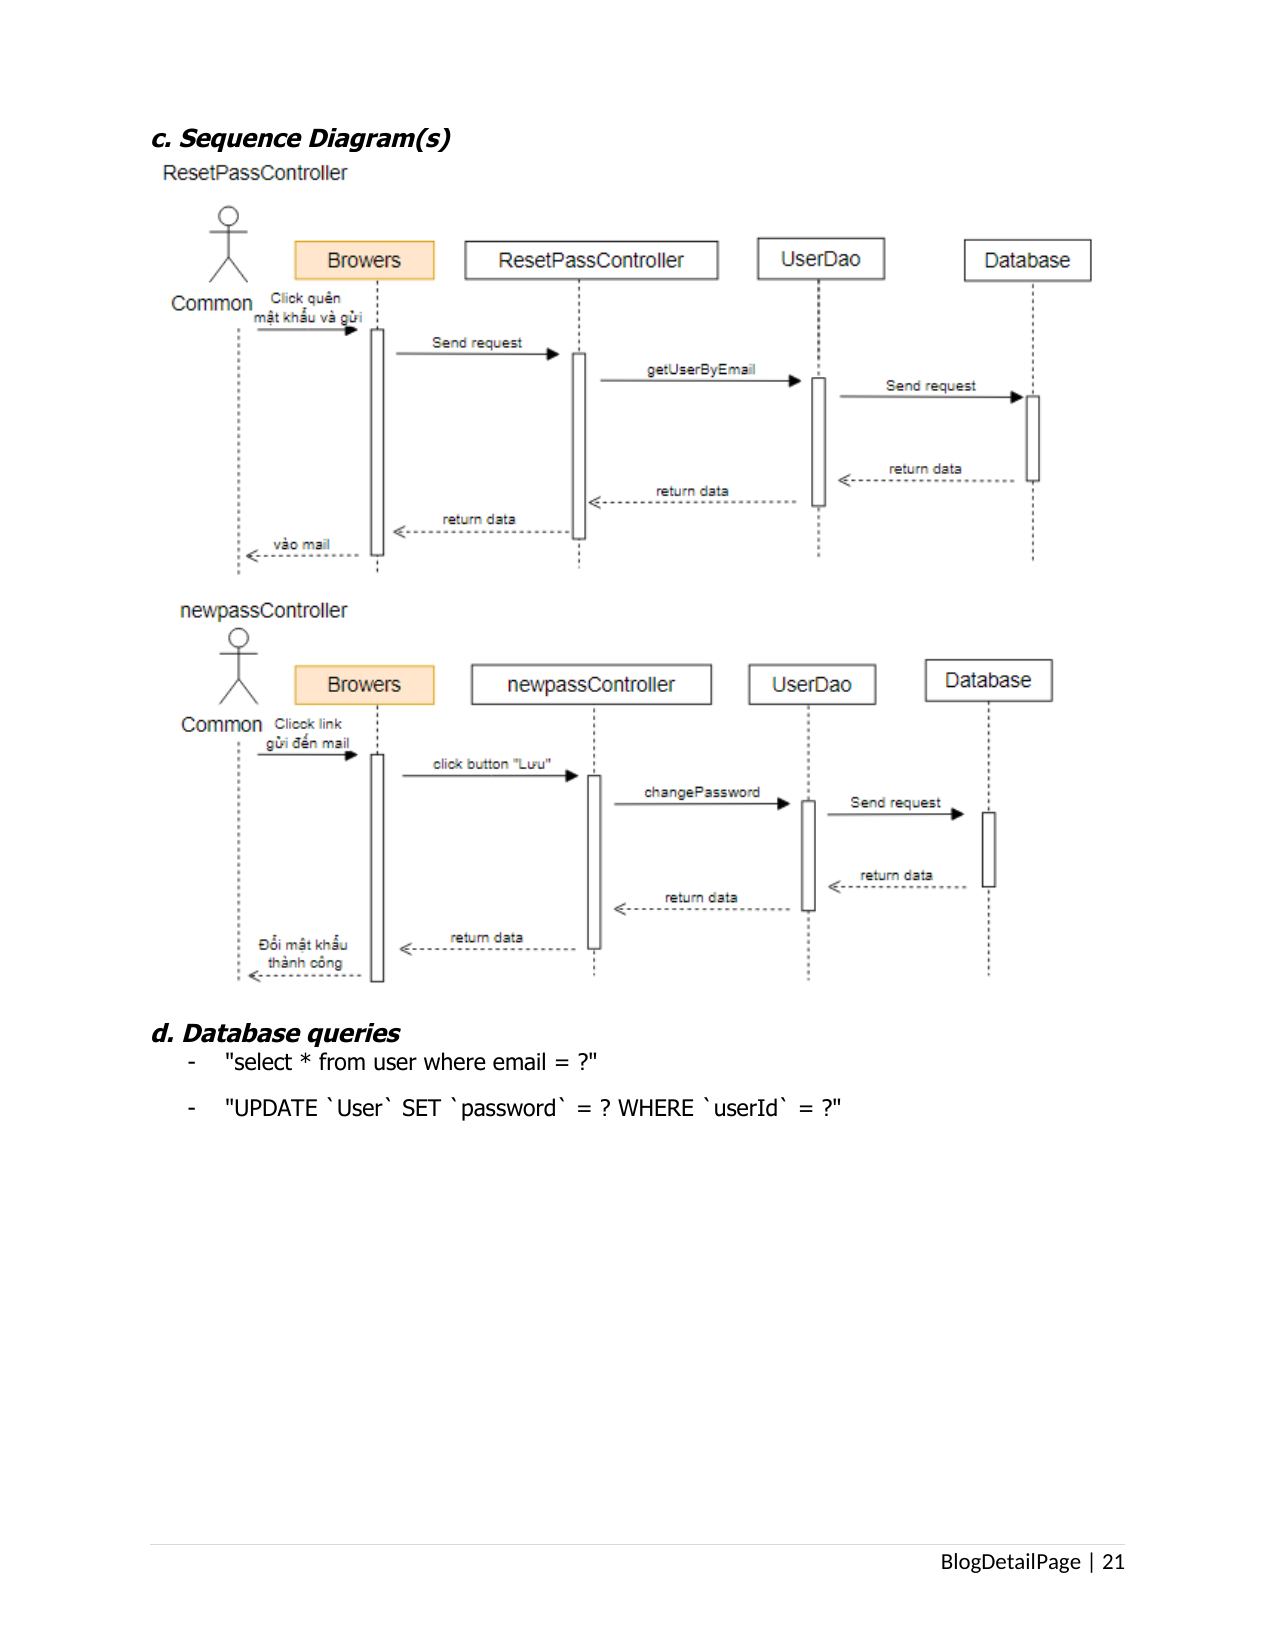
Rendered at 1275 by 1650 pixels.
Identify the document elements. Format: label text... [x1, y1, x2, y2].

list "UPDATE `User` SET `password` = ? WHERE `userId` = ?" [187, 1093, 1125, 1121]
picture [150, 152, 1125, 999]
subtitle d. Database queries [150, 1017, 1125, 1047]
list "select * from user where email = ?" [187, 1047, 1125, 1075]
subtitle c. Sequence Diagram(s) [150, 122, 1125, 152]
